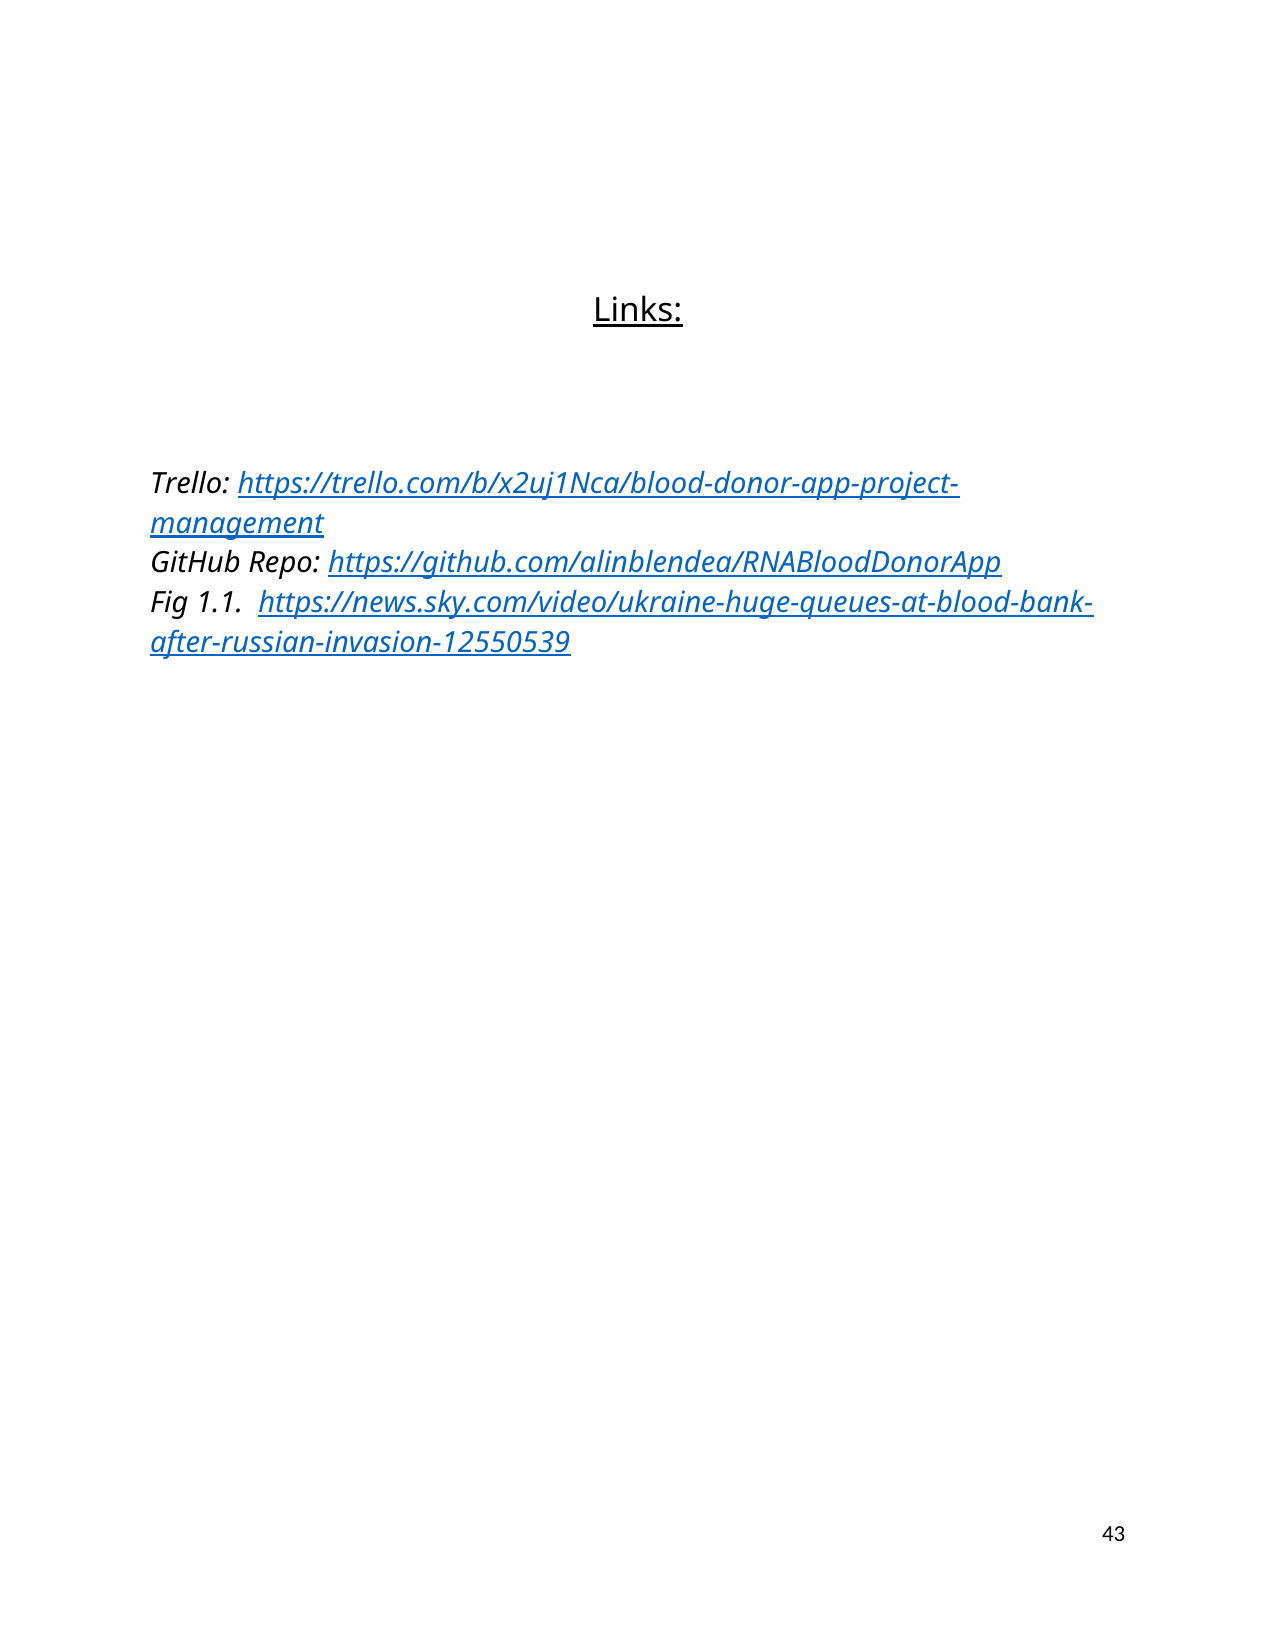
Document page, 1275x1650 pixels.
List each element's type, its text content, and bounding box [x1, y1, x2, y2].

text Links: [150, 286, 1125, 332]
text GitHub Repo: https://github.com/alinblendea/RNABloodDonorApp [150, 542, 1125, 581]
text Fig 1.1. https://news.sky.com/video/ukraine-huge-queues-at-blood-bank-after-russian-invasion-12550539 [150, 581, 1125, 661]
text Trello: https://trello.com/b/x2uj1Nca/blood-donor-app-project-management [150, 462, 1125, 542]
